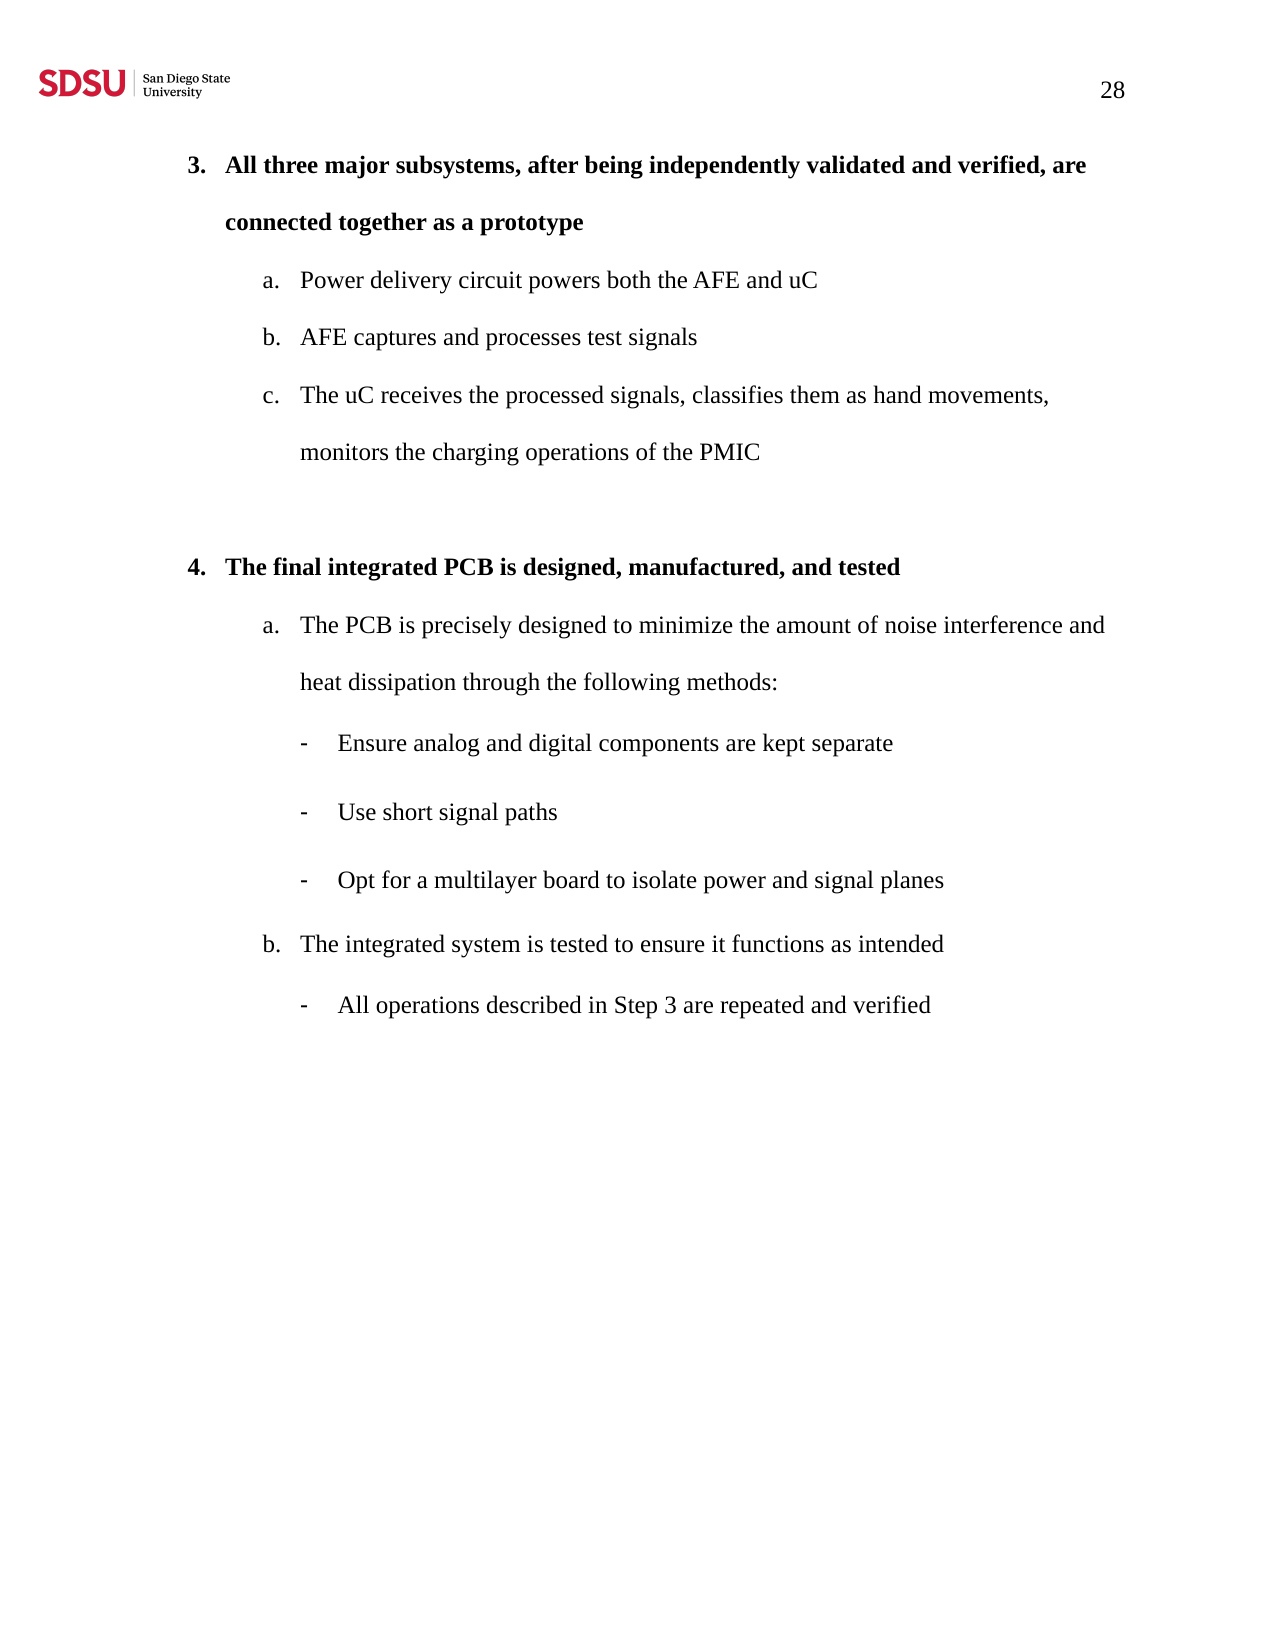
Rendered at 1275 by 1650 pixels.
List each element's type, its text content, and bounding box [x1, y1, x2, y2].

list Power delivery circuit powers both the AFE and uC [262, 265, 1125, 294]
list AFE captures and processes test signals [262, 322, 1125, 351]
list The uC receives the processed signals, classifies them as hand movements, monitors the charging operations of the PMIC [262, 380, 1125, 466]
list All three major subsystems, after being independently validated and verified, are connected together as a prototype [187, 150, 1125, 236]
list The integrated system is tested to ensure it functions as intended [262, 929, 1125, 958]
list Use short signal paths [300, 793, 1125, 827]
list Opt for a multilayer board to isolate power and signal planes [300, 861, 1125, 895]
list All operations described in Step 3 are repeated and verified [300, 987, 1125, 1021]
list The PCB is precisely designed to minimize the amount of noise interference and heat dissipation through the following methods: [262, 610, 1125, 696]
list Ensure analog and digital components are kept separate [300, 725, 1125, 759]
list The final integrated PCB is designed, manufactured, and tested [187, 552, 1125, 581]
picture [33, 26, 235, 140]
